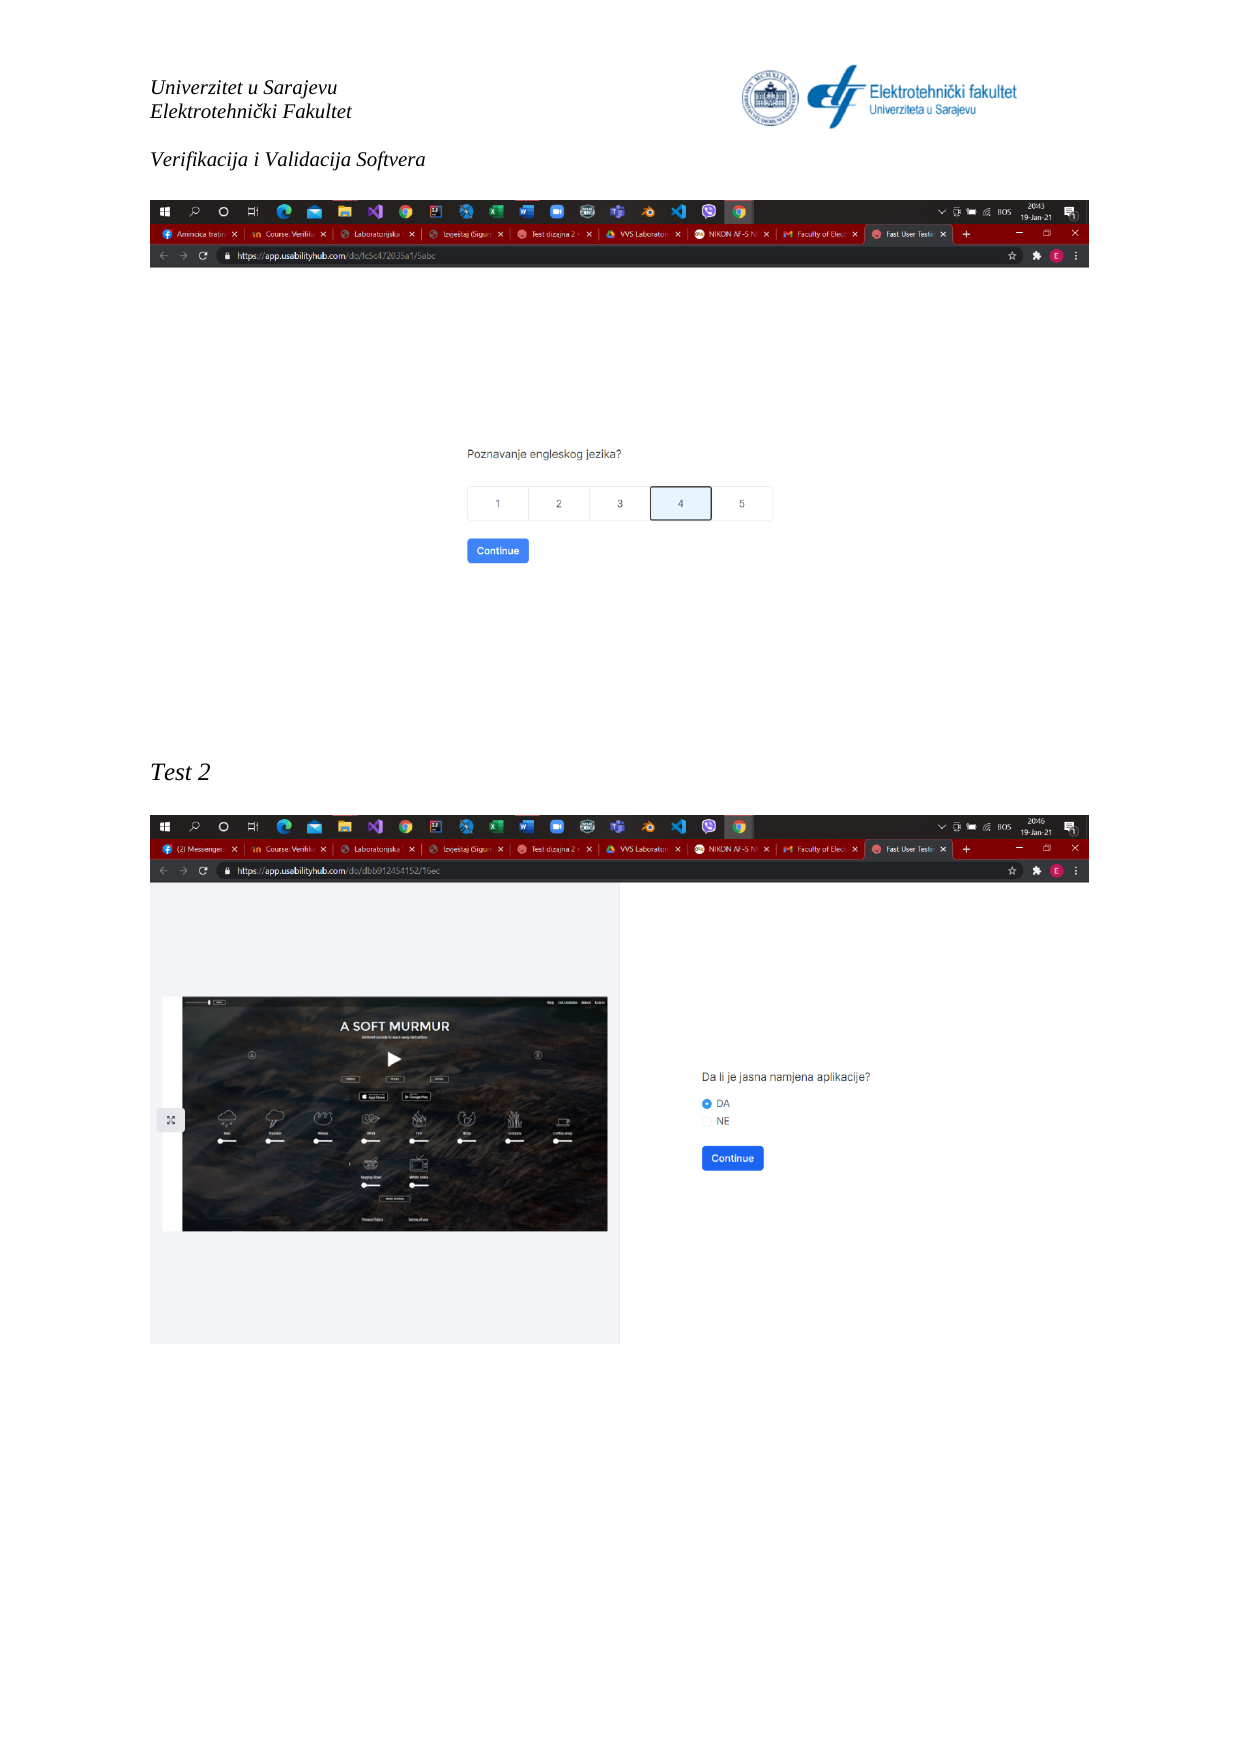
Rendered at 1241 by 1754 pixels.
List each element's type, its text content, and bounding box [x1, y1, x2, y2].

picture [150, 200, 1089, 729]
picture [150, 815, 1089, 1344]
text Test 2 [150, 757, 1090, 786]
picture [736, 61, 1022, 133]
